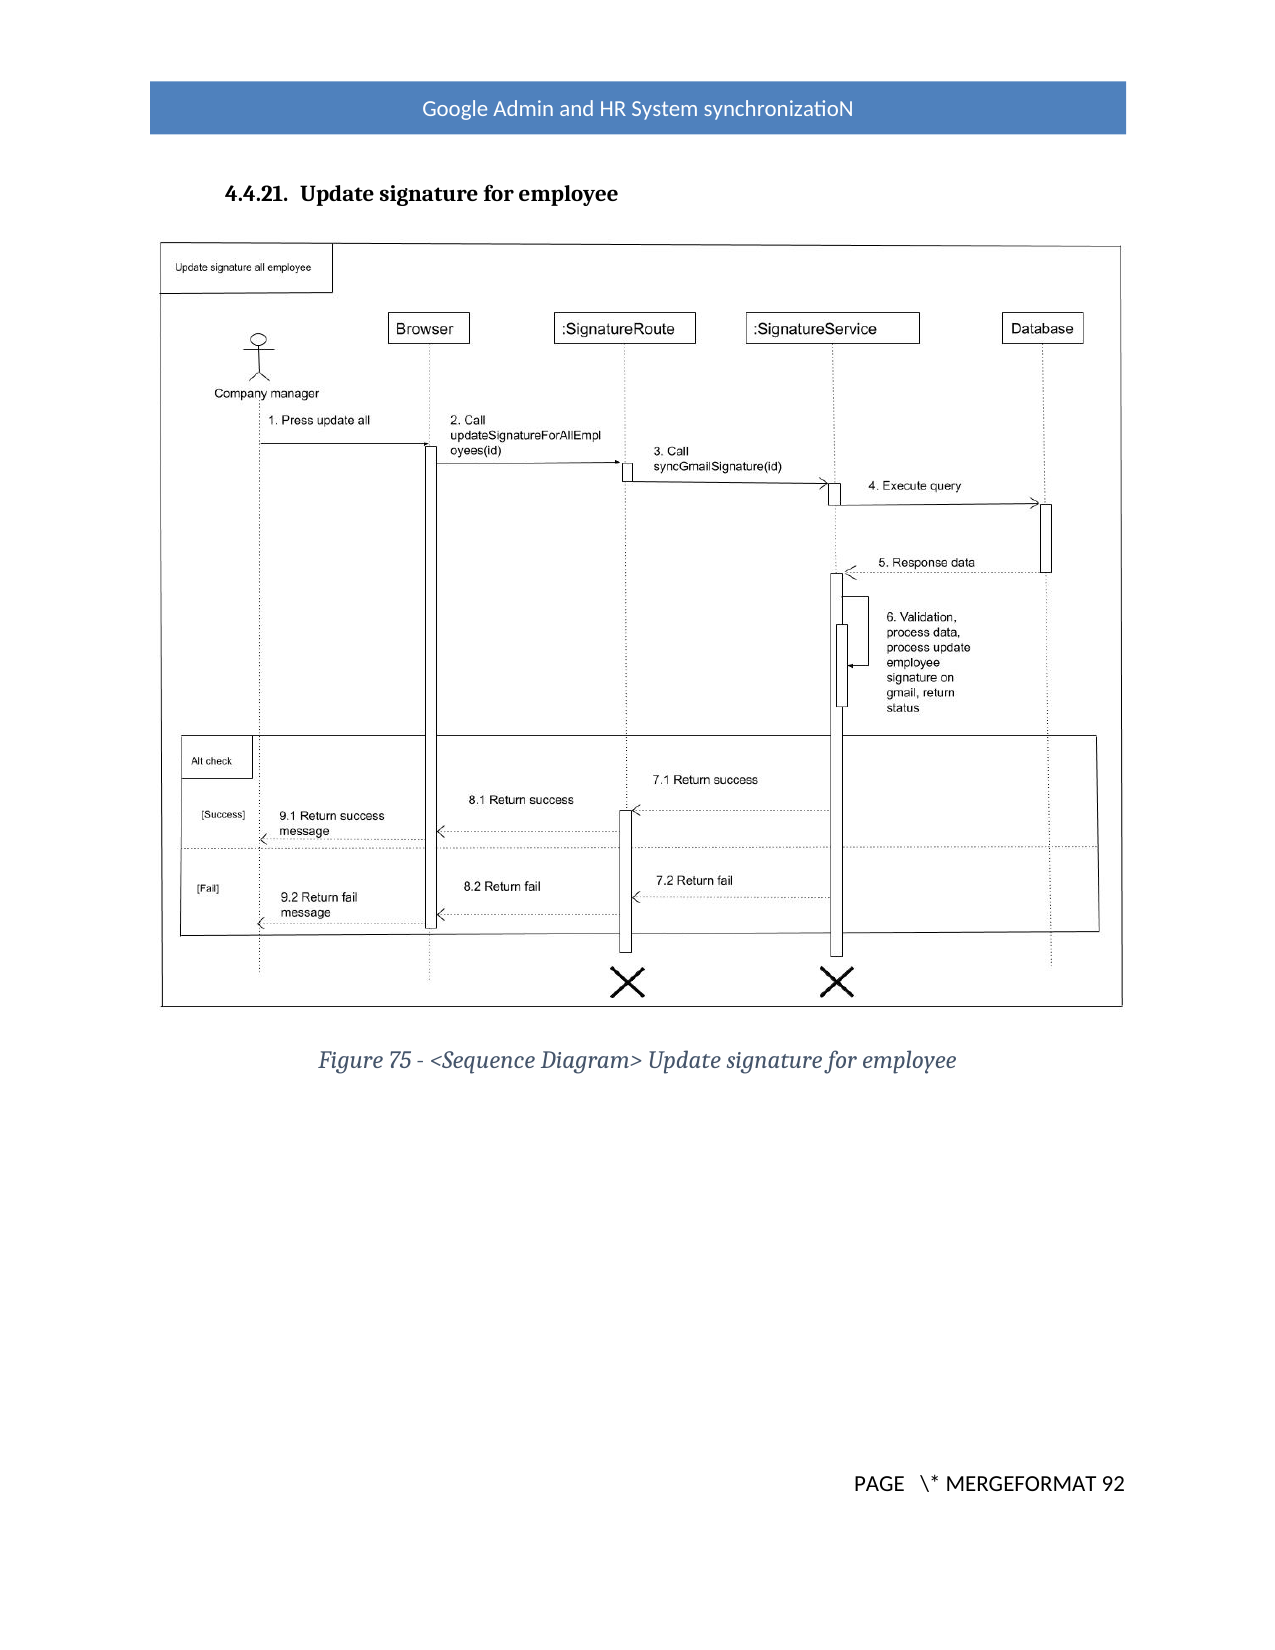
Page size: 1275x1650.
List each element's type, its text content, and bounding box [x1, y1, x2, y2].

subtitle Update signature for employee [225, 181, 1125, 207]
picture [150, 231, 1125, 1013]
